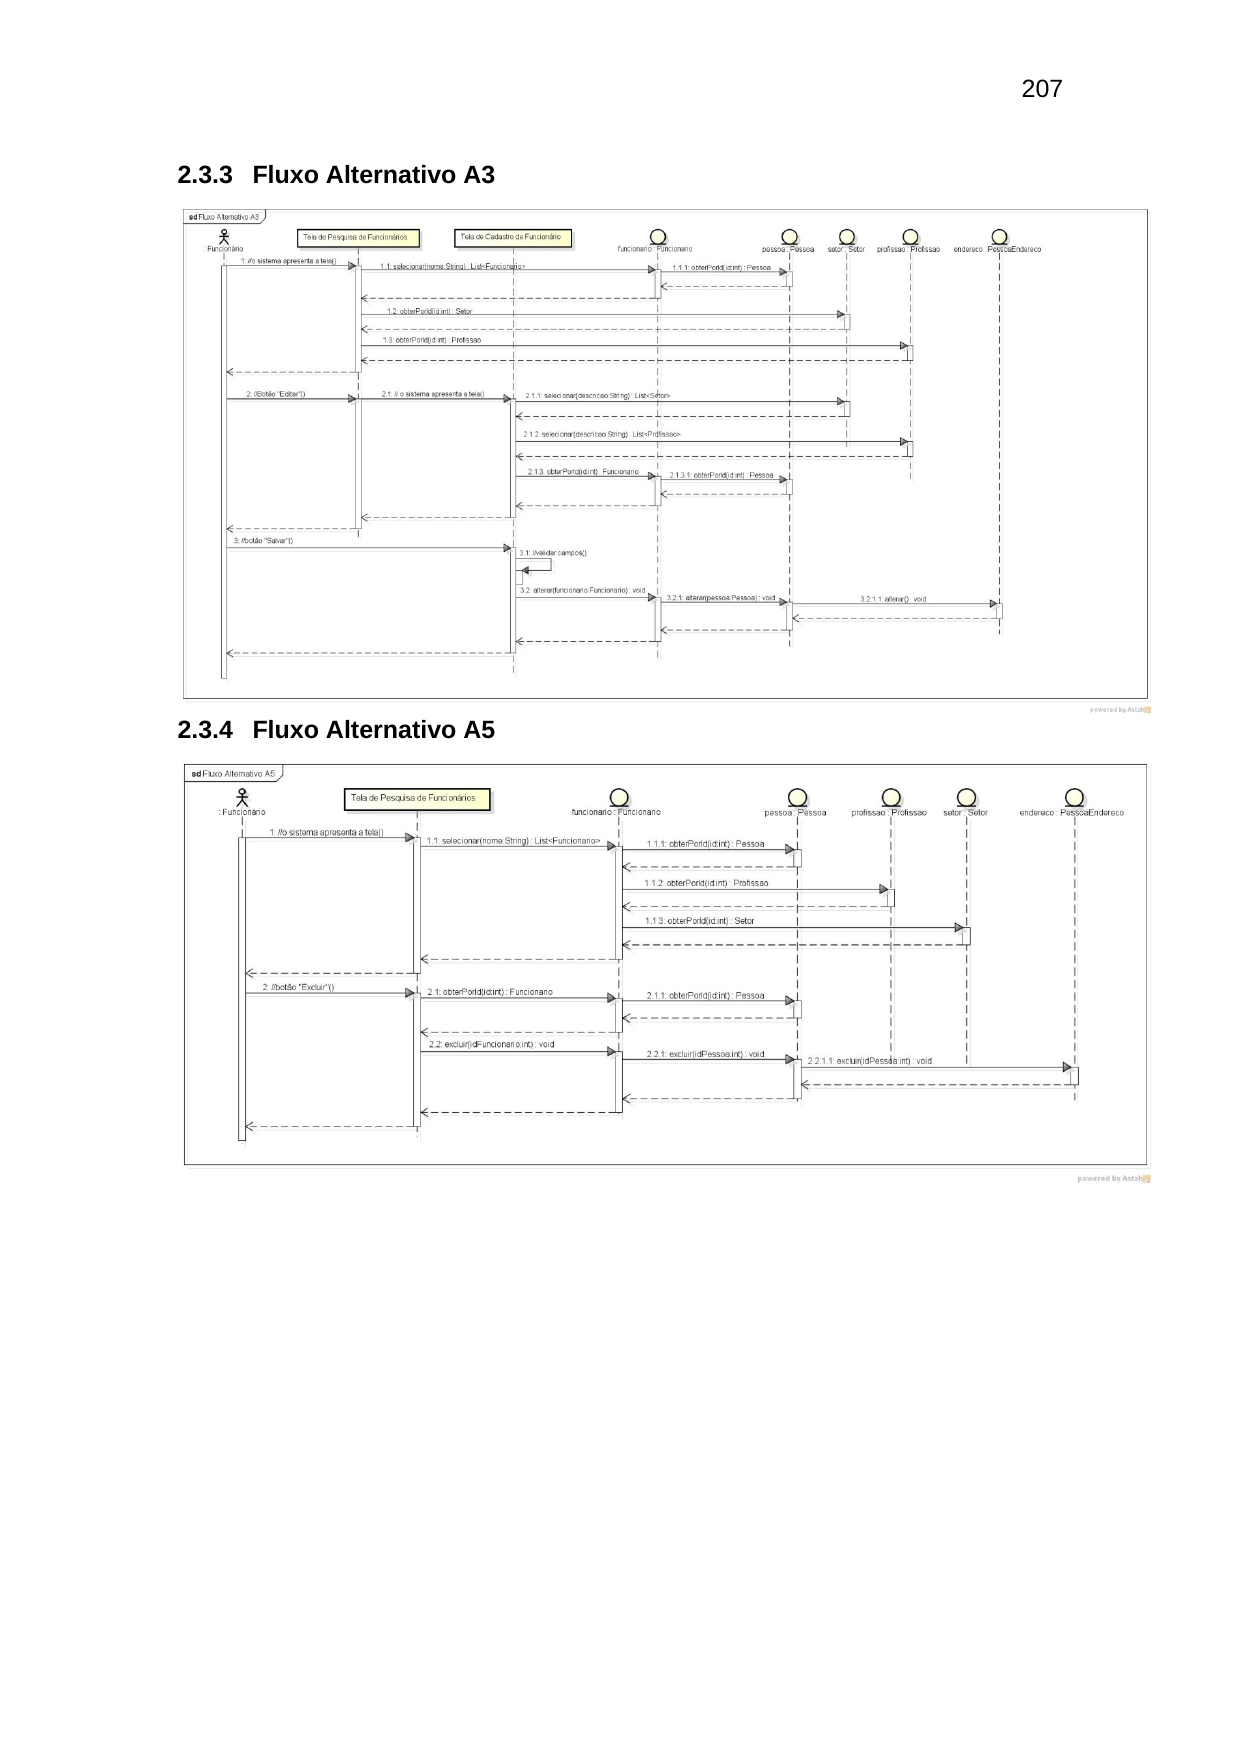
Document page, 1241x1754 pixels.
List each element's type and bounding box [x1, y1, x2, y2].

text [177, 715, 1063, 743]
picture [177, 757, 1153, 1185]
picture [177, 203, 1153, 715]
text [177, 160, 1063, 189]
